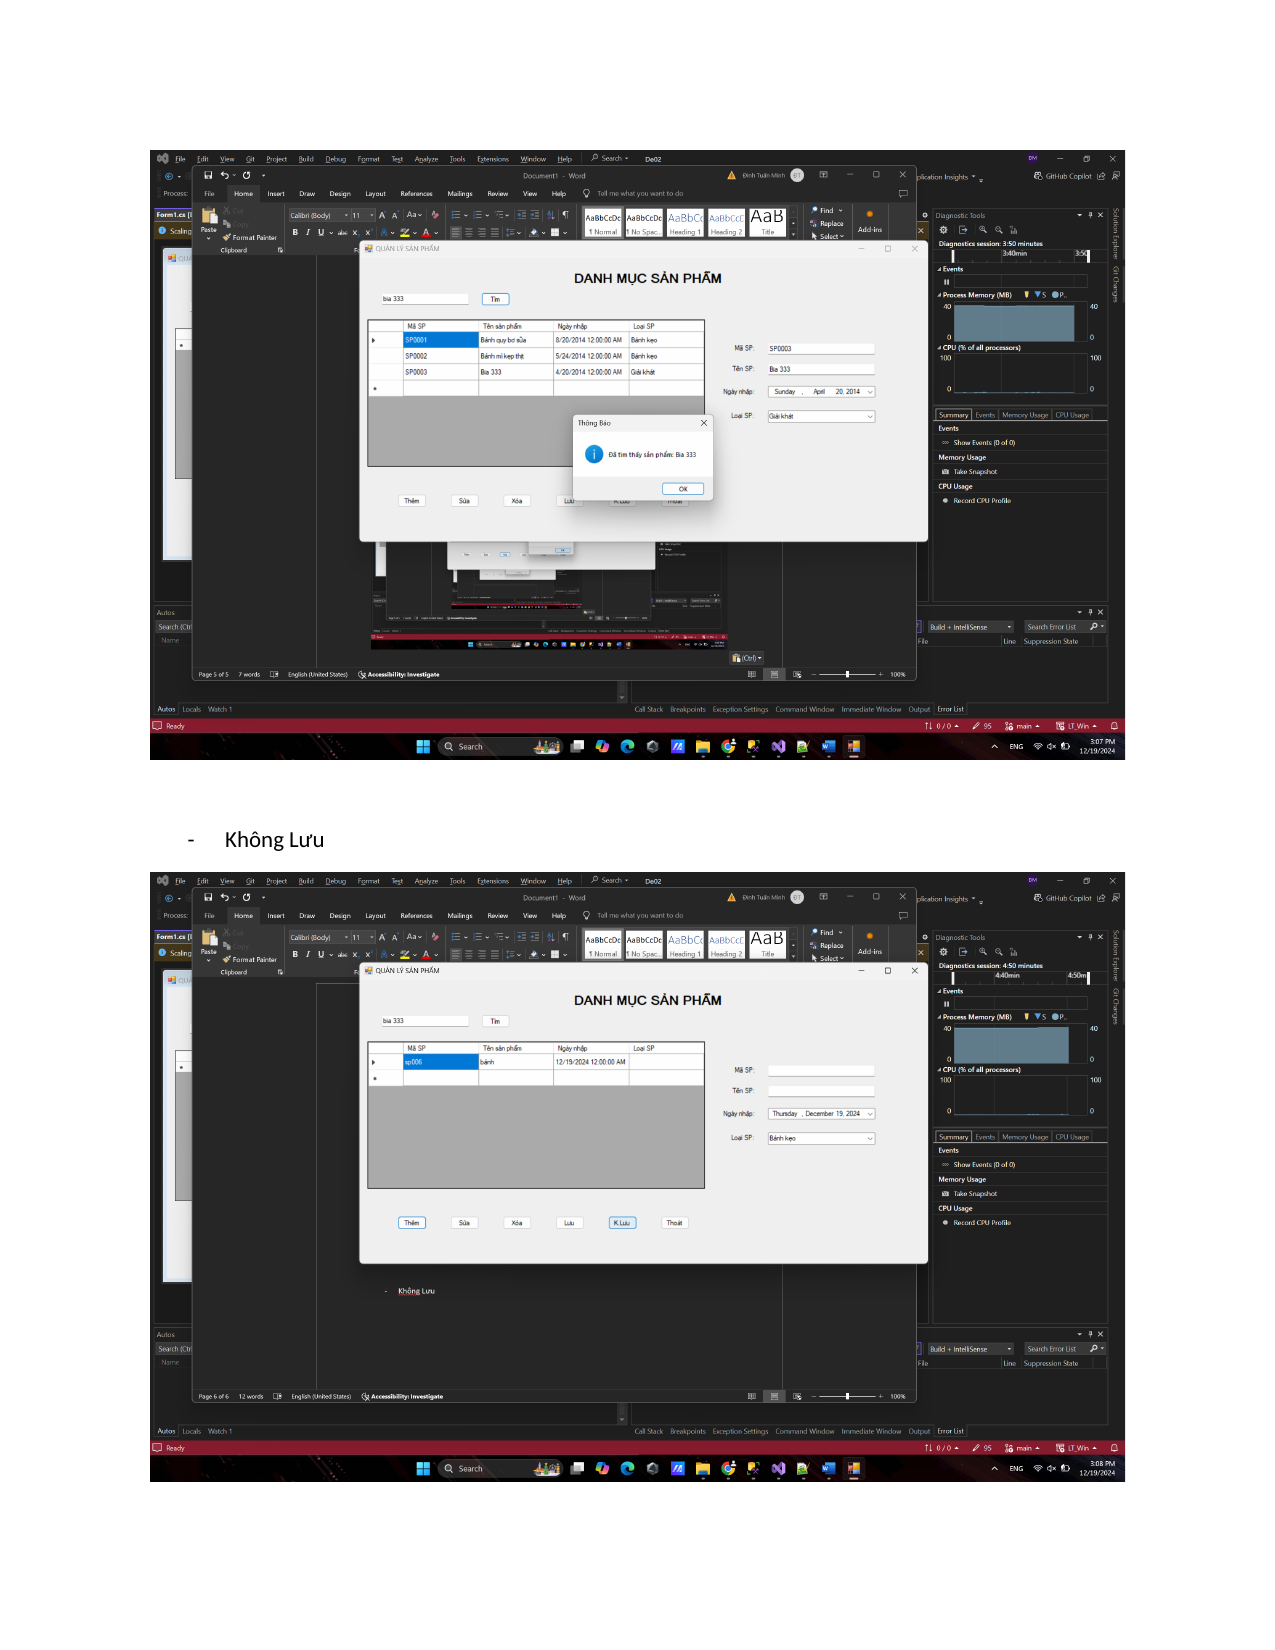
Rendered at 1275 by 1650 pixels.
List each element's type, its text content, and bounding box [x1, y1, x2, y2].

picture [150, 872, 1125, 1482]
picture [150, 150, 1125, 760]
list Không Lưu [187, 825, 1125, 853]
